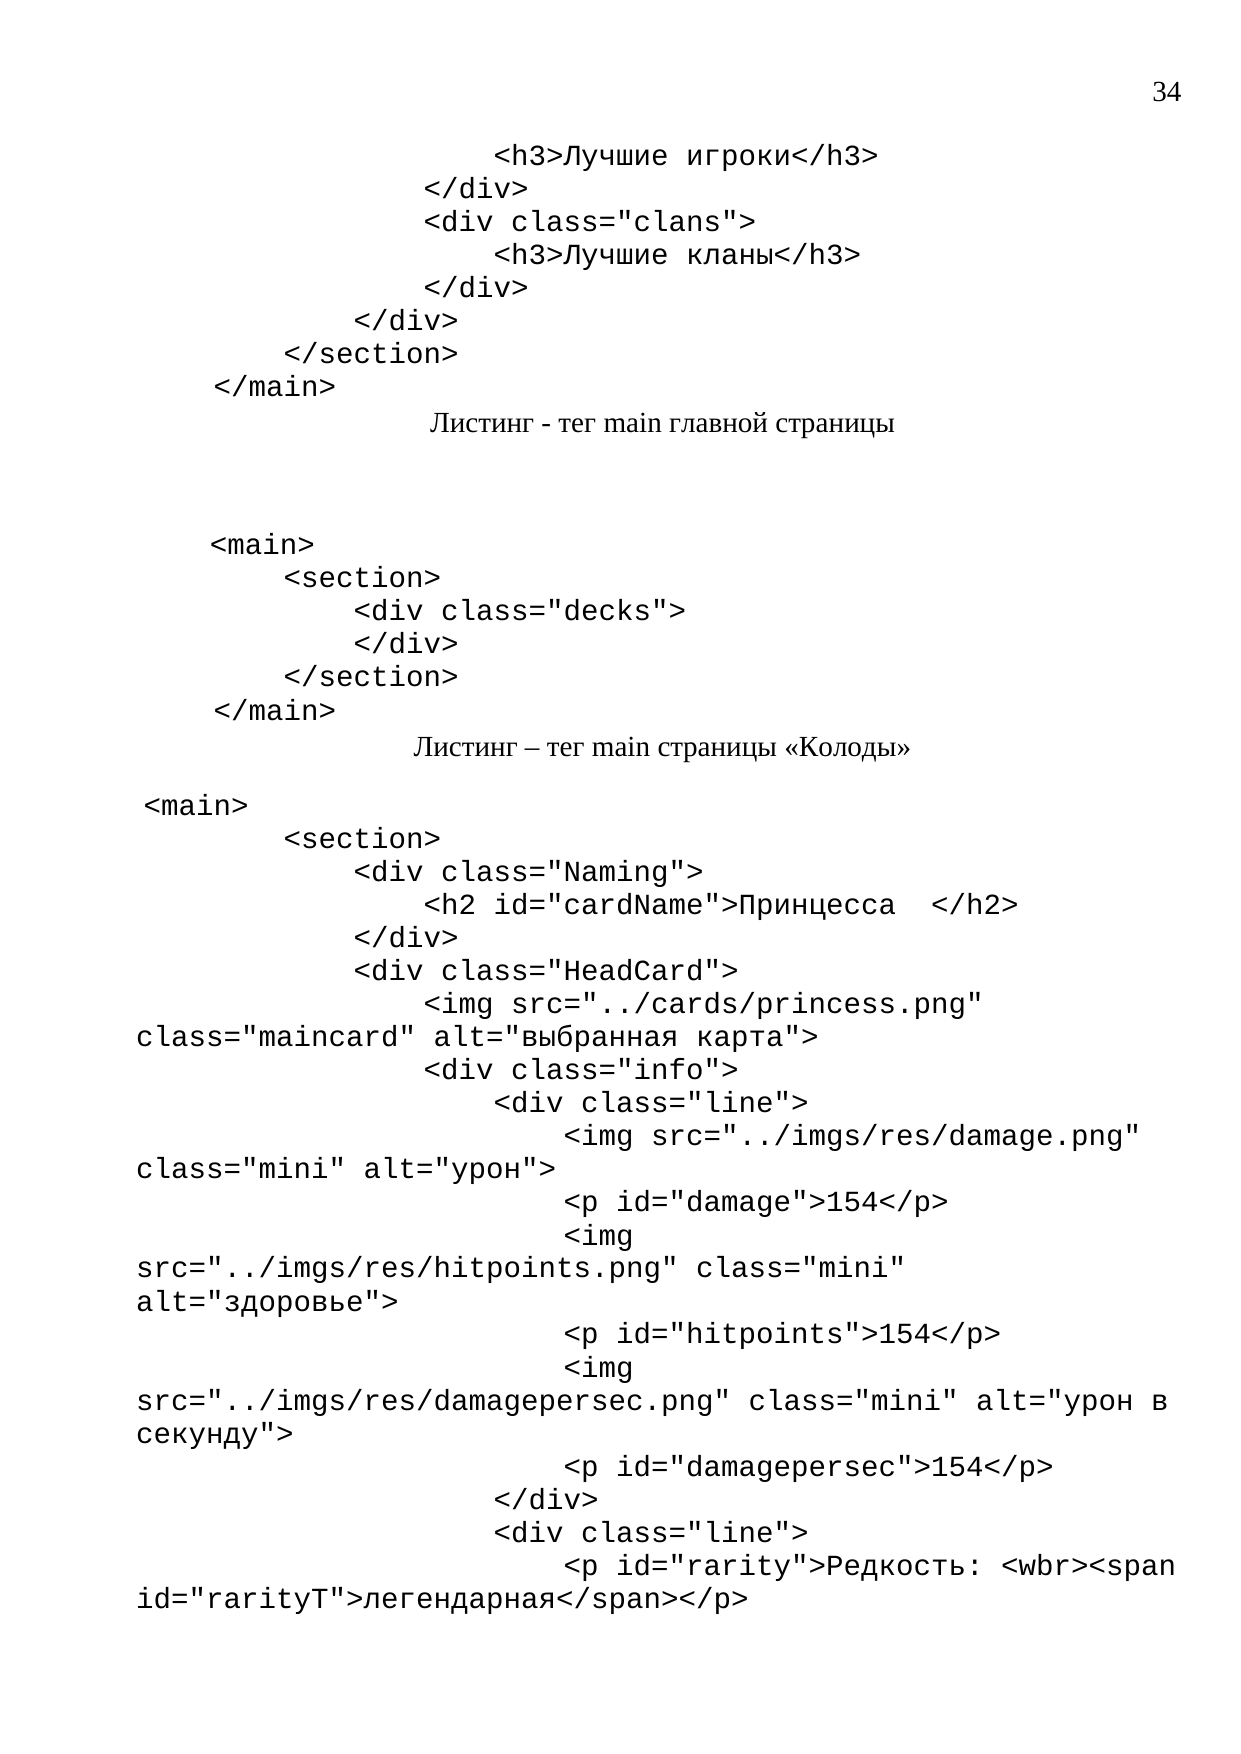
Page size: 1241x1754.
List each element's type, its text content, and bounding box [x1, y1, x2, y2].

text </div> [136, 1485, 1181, 1518]
text Листинг - тег main главной страницы [136, 405, 1181, 439]
text </div> [136, 174, 1181, 207]
text <div class="Naming"> [136, 857, 1181, 890]
text <img src="../imgs/res/hitpoints.png" class="mini" alt="здоровье"> [136, 1221, 1181, 1320]
text <p id="damage">154</p> [136, 1188, 1181, 1221]
text <img src="../imgs/res/damagepersec.png" class="mini" alt="урон в секунду"> [136, 1353, 1181, 1452]
text <section> [136, 563, 1181, 597]
text </div> [136, 306, 1181, 339]
text </main> [136, 696, 1181, 729]
text <div class="info"> [136, 1056, 1181, 1088]
text <div class="decks"> [136, 597, 1181, 629]
text <div class="HeadCard"> [136, 956, 1181, 989]
text </div> [136, 629, 1181, 663]
text <h3>Лучшие кланы</h3> [136, 240, 1181, 273]
text <main> [136, 531, 1181, 563]
text </section> [136, 339, 1181, 372]
text <div class="clans"> [136, 207, 1181, 240]
text <img src="../imgs/res/damage.png" class="mini" alt="урон"> [136, 1122, 1181, 1188]
text <p id="hitpoints">154</p> [136, 1320, 1181, 1353]
text <div class="line"> [136, 1518, 1181, 1551]
text <section> [136, 824, 1181, 857]
text <main> [136, 791, 1181, 824]
text <div class="line"> [136, 1088, 1181, 1122]
text </main> [136, 372, 1181, 405]
text <h3>Лучшие игроки</h3> [136, 141, 1181, 174]
text <p id="rarity">Редкость: <wbr><span id="rarityT">легендарная</span></p> [136, 1551, 1181, 1617]
text </div> [136, 923, 1181, 956]
text <p id="damagepersec">154</p> [136, 1452, 1181, 1485]
text </div> [136, 273, 1181, 306]
text <img src="../cards/princess.png" class="maincard" alt="выбранная карта"> [136, 989, 1181, 1056]
text <h2 id="cardName">Принцесса </h2> [136, 890, 1181, 923]
text </section> [136, 663, 1181, 696]
text Листинг – тег main страницы «Колоды» [136, 729, 1181, 762]
